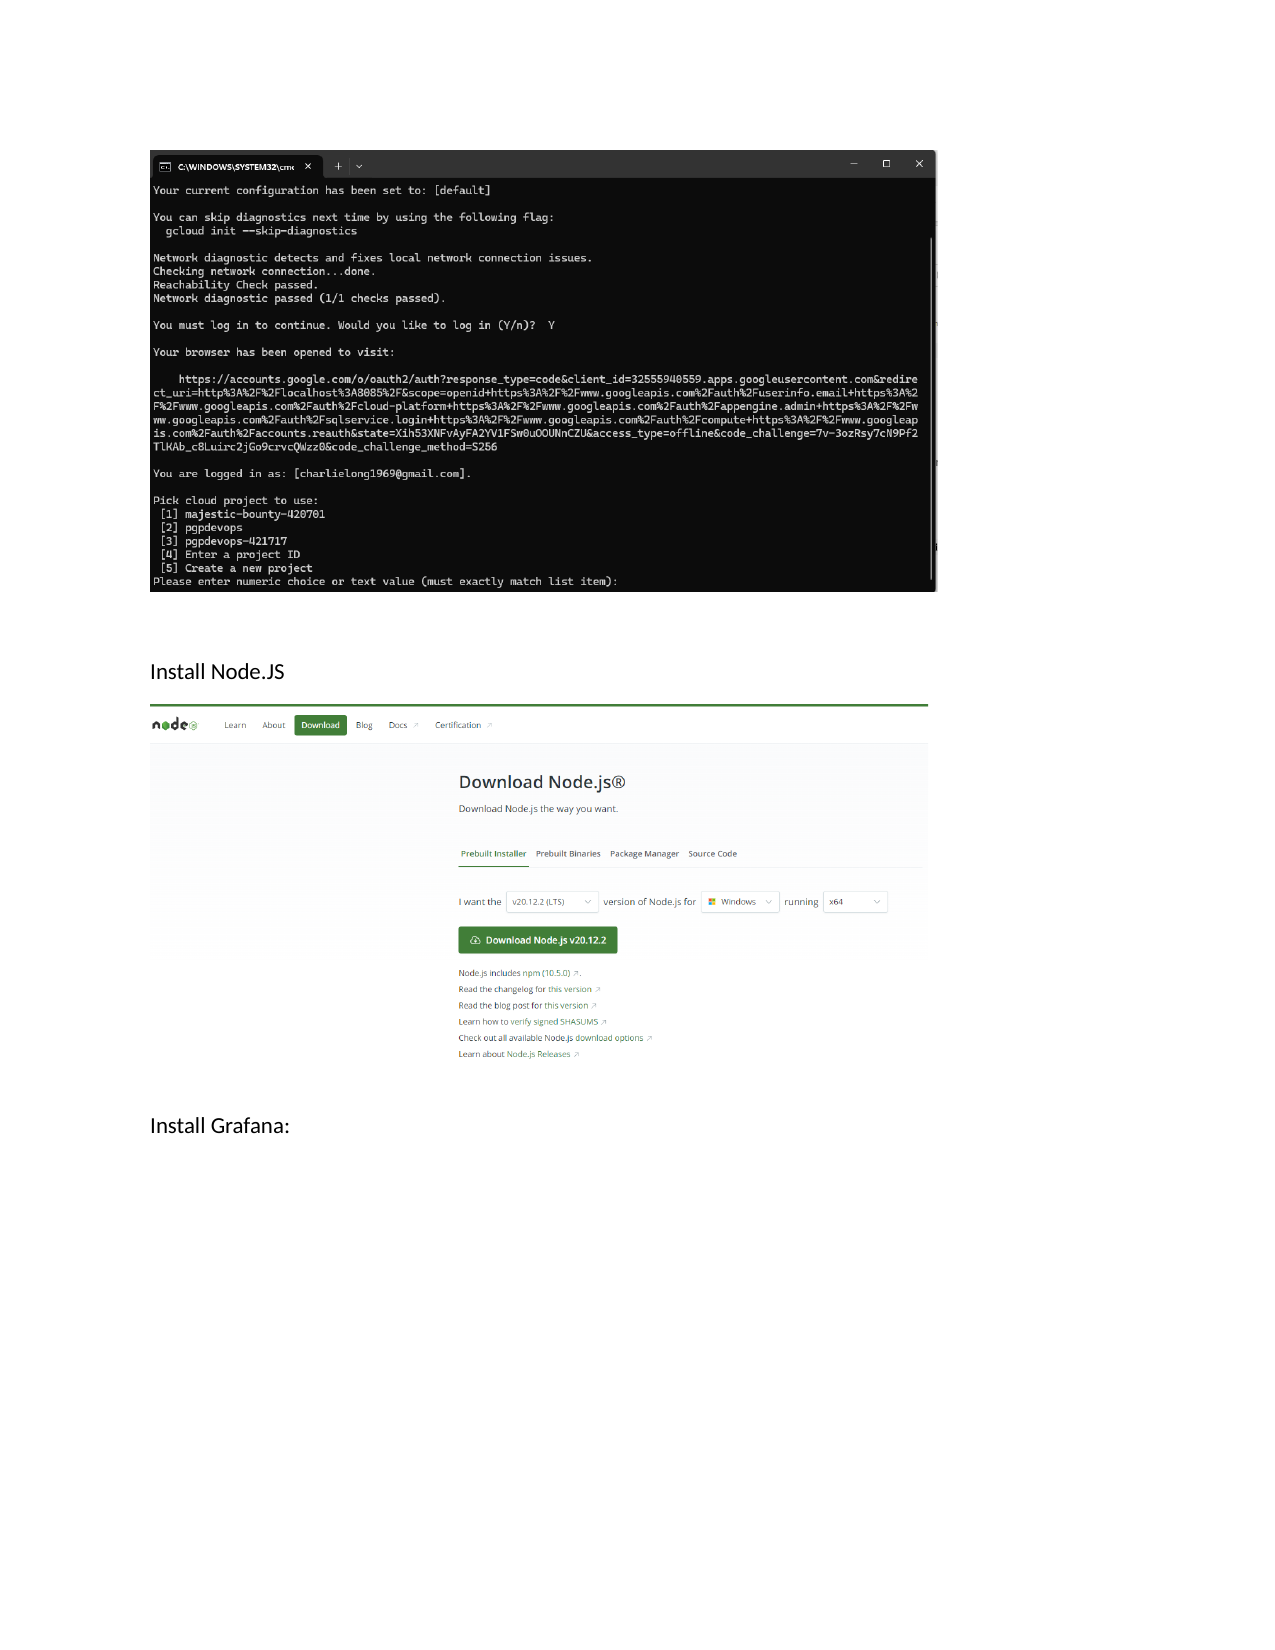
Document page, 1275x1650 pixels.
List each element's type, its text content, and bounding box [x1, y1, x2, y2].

text Install Node.JS [150, 657, 1125, 685]
text Install Grafana: [150, 1111, 1125, 1139]
picture [150, 704, 929, 1092]
picture [150, 150, 938, 592]
